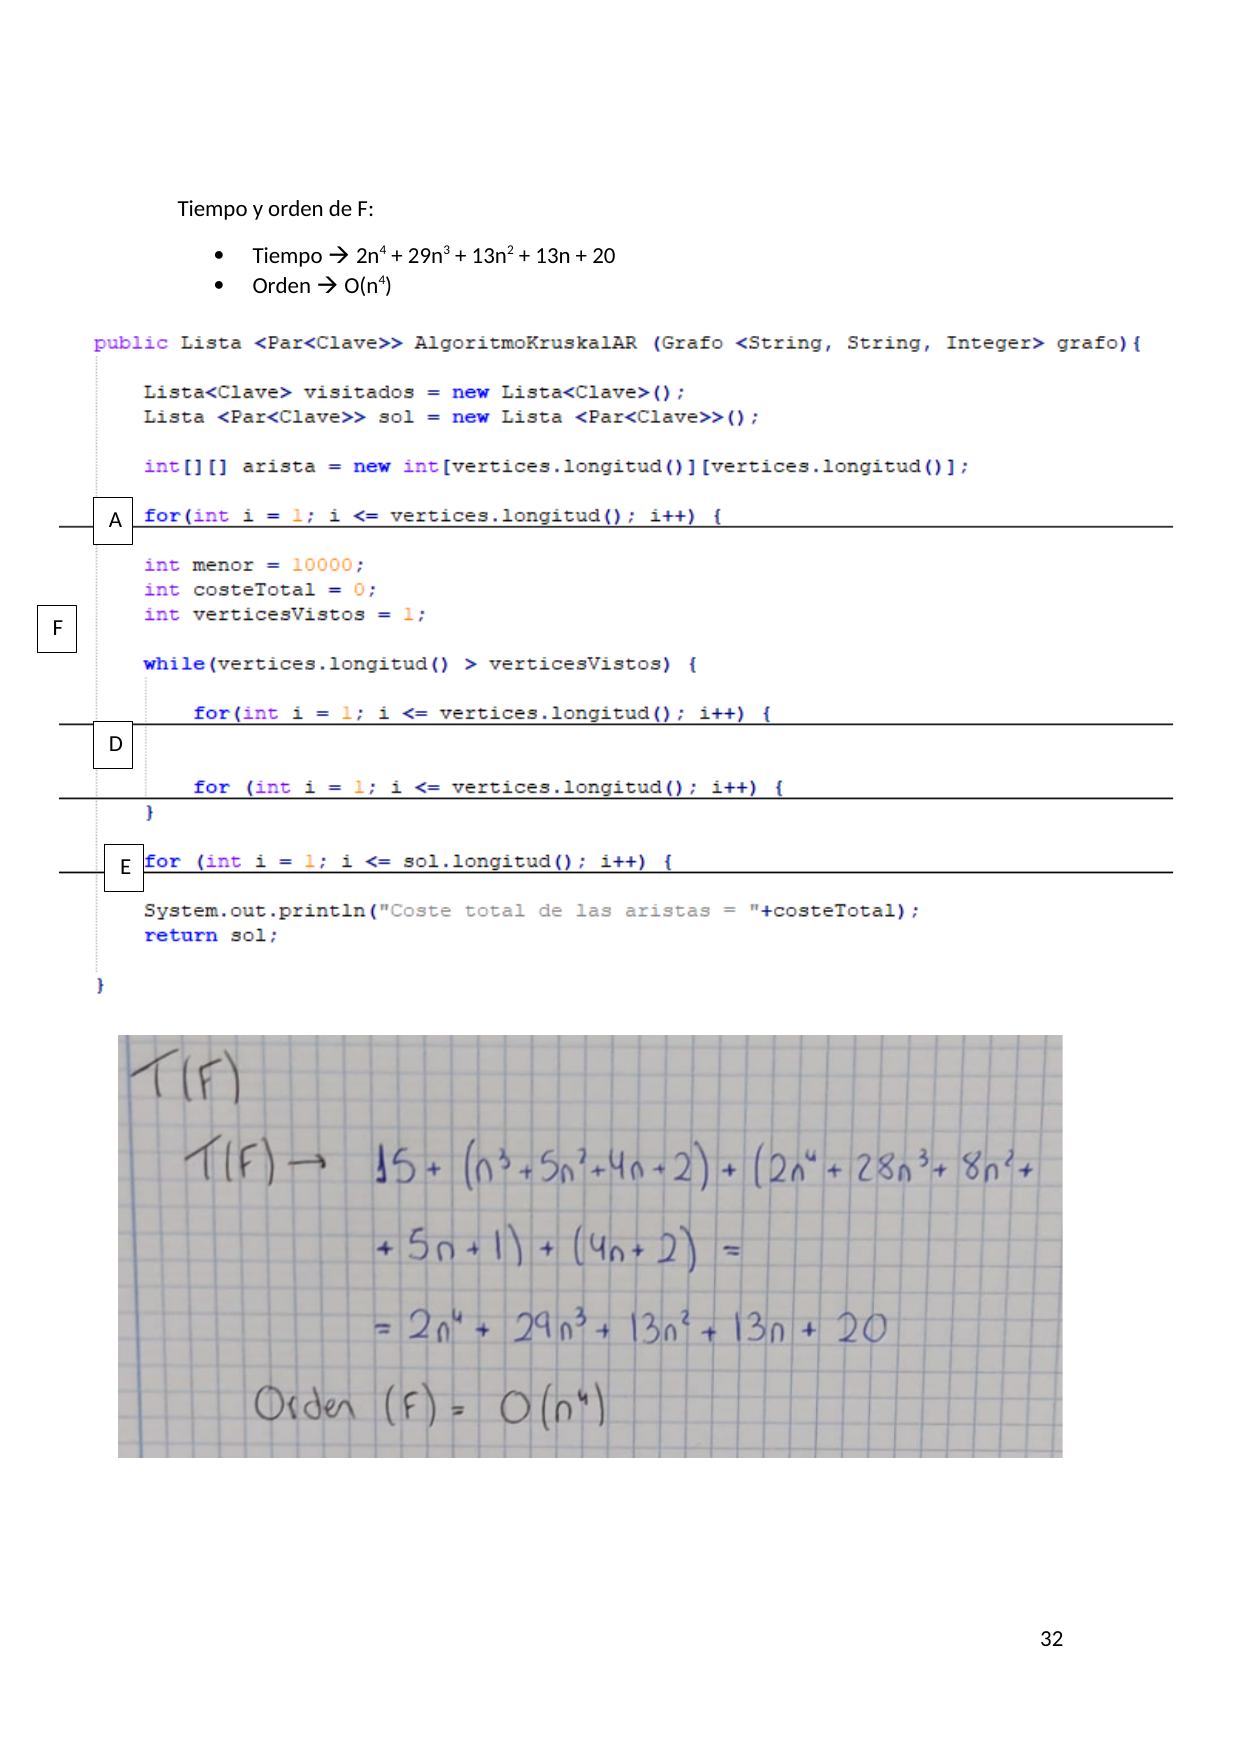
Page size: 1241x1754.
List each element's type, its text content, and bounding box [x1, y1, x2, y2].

picture [118, 1035, 1063, 1458]
text Tiempo y orden de F: [177, 194, 1063, 222]
picture [59, 318, 1174, 1017]
list Tiempo 2n4 + 29n3 + 13n2 + 13n + 20 [215, 241, 1063, 269]
list Orden O(n4) [215, 272, 1063, 299]
